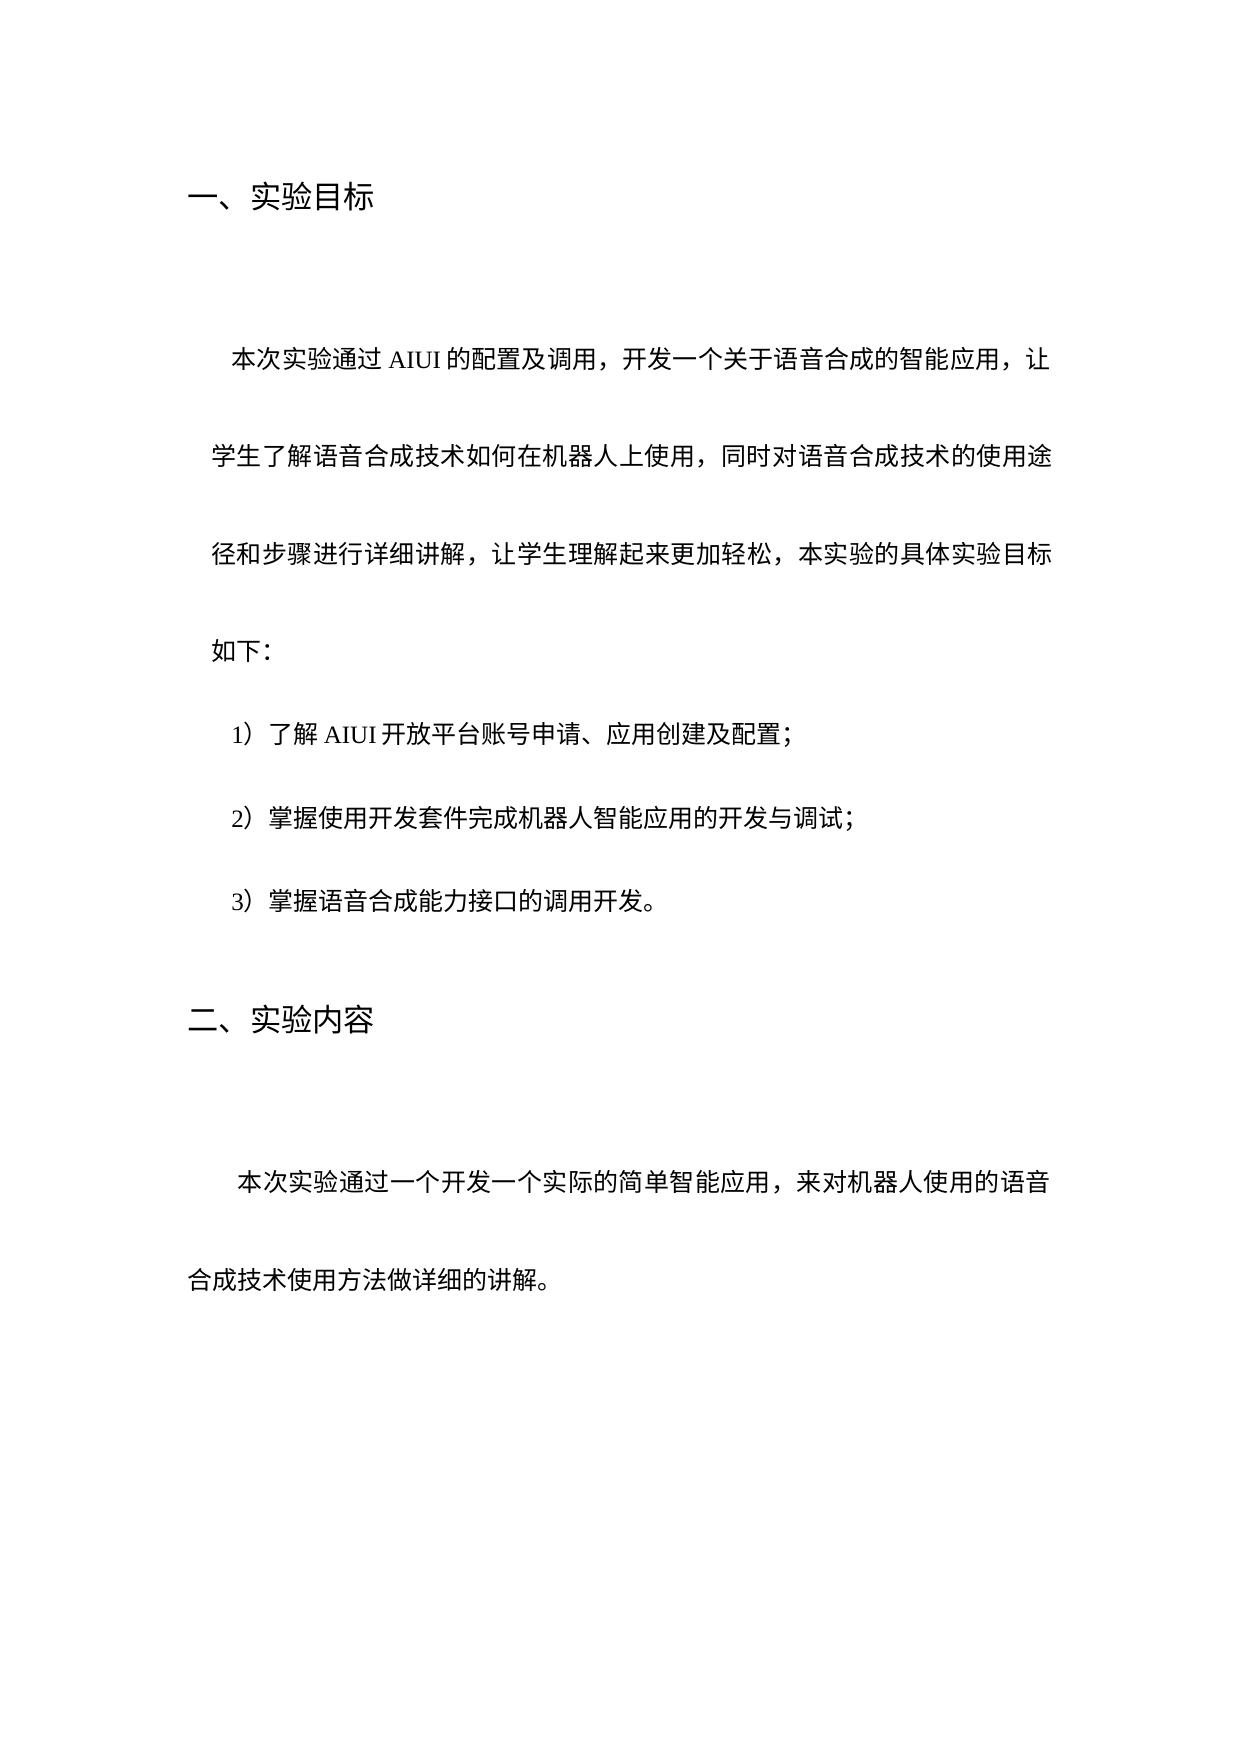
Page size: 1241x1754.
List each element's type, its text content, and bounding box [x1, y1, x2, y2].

list 3）掌握语音合成能力接口的调用开发。 [231, 867, 1053, 932]
list 本次实验通过一个开发一个实际的简单智能应用，来对机器人使用的语音合成技术使用方法做详细的讲解。 [187, 1148, 1053, 1311]
list 2）掌握使用开发套件完成机器人智能应用的开发与调试； [231, 784, 1053, 849]
list 1）了解AIUI开放平台账号申请、应用创建及配置； [231, 701, 1053, 766]
text 本次实验通过AIUI的配置及调用，开发一个关于语音合成的智能应用，让学生了解语音合成技术如何在机器人上使用，同时对语音合成技术的使用途径和步骤进行详细讲解，让学生理解起来更加轻松，本实验的具体实验目标如下： [198, 325, 1053, 682]
subtitle 二、实验内容 [187, 985, 1053, 1050]
subtitle 一、实验目标 [187, 162, 1053, 227]
